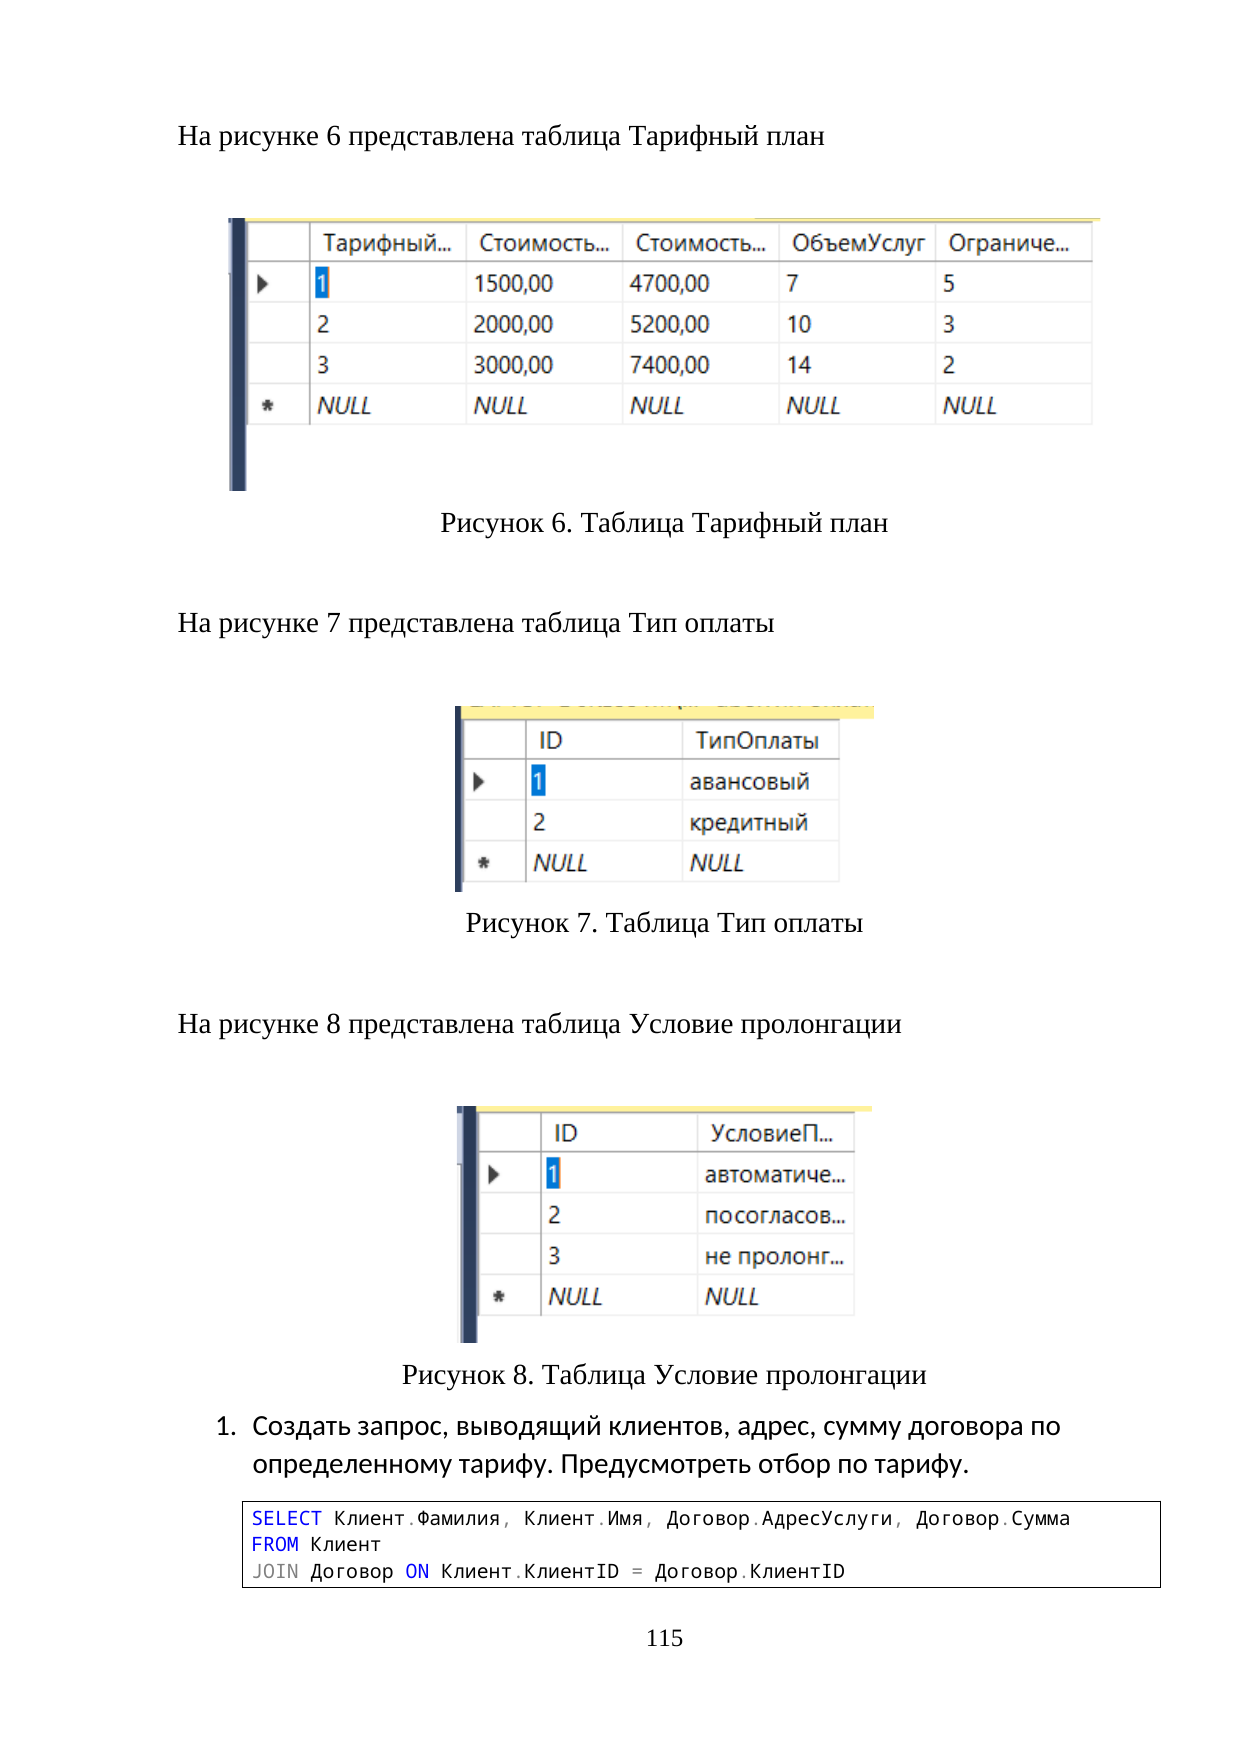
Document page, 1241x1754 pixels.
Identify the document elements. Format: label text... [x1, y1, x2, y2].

text SELECT Клиент.Фамилия, Клиент.Имя, Договор.АдресУслуги, Договор.Сумма [243, 1502, 1160, 1528]
text Рисунок 8. Таблица Условие пролонгации [177, 1357, 1152, 1390]
list Создать запрос, выводящий клиентов, адрес, сумму договора по [215, 1407, 1152, 1443]
text На рисунке 8 представлена таблица Условие пролонгации [177, 1006, 1152, 1040]
list определенному тарифу. Предусмотреть отбор по тарифу. [252, 1446, 1152, 1481]
picture [455, 706, 874, 892]
text JOIN Договор ON Клиент.КлиентID = Договор.КлиентID [243, 1554, 1160, 1587]
text На рисунке 6 представлена таблица Тарифный план [177, 118, 1152, 152]
text Рисунок 7. Таблица Тип оплаты [177, 906, 1152, 939]
picture [456, 1106, 872, 1343]
text Рисунок 6. Таблица Тарифный план [177, 505, 1152, 538]
text На рисунке 7 представлена таблица Тип оплаты [177, 606, 1152, 639]
picture [228, 218, 1101, 491]
text FROM Клиент [243, 1528, 1160, 1554]
